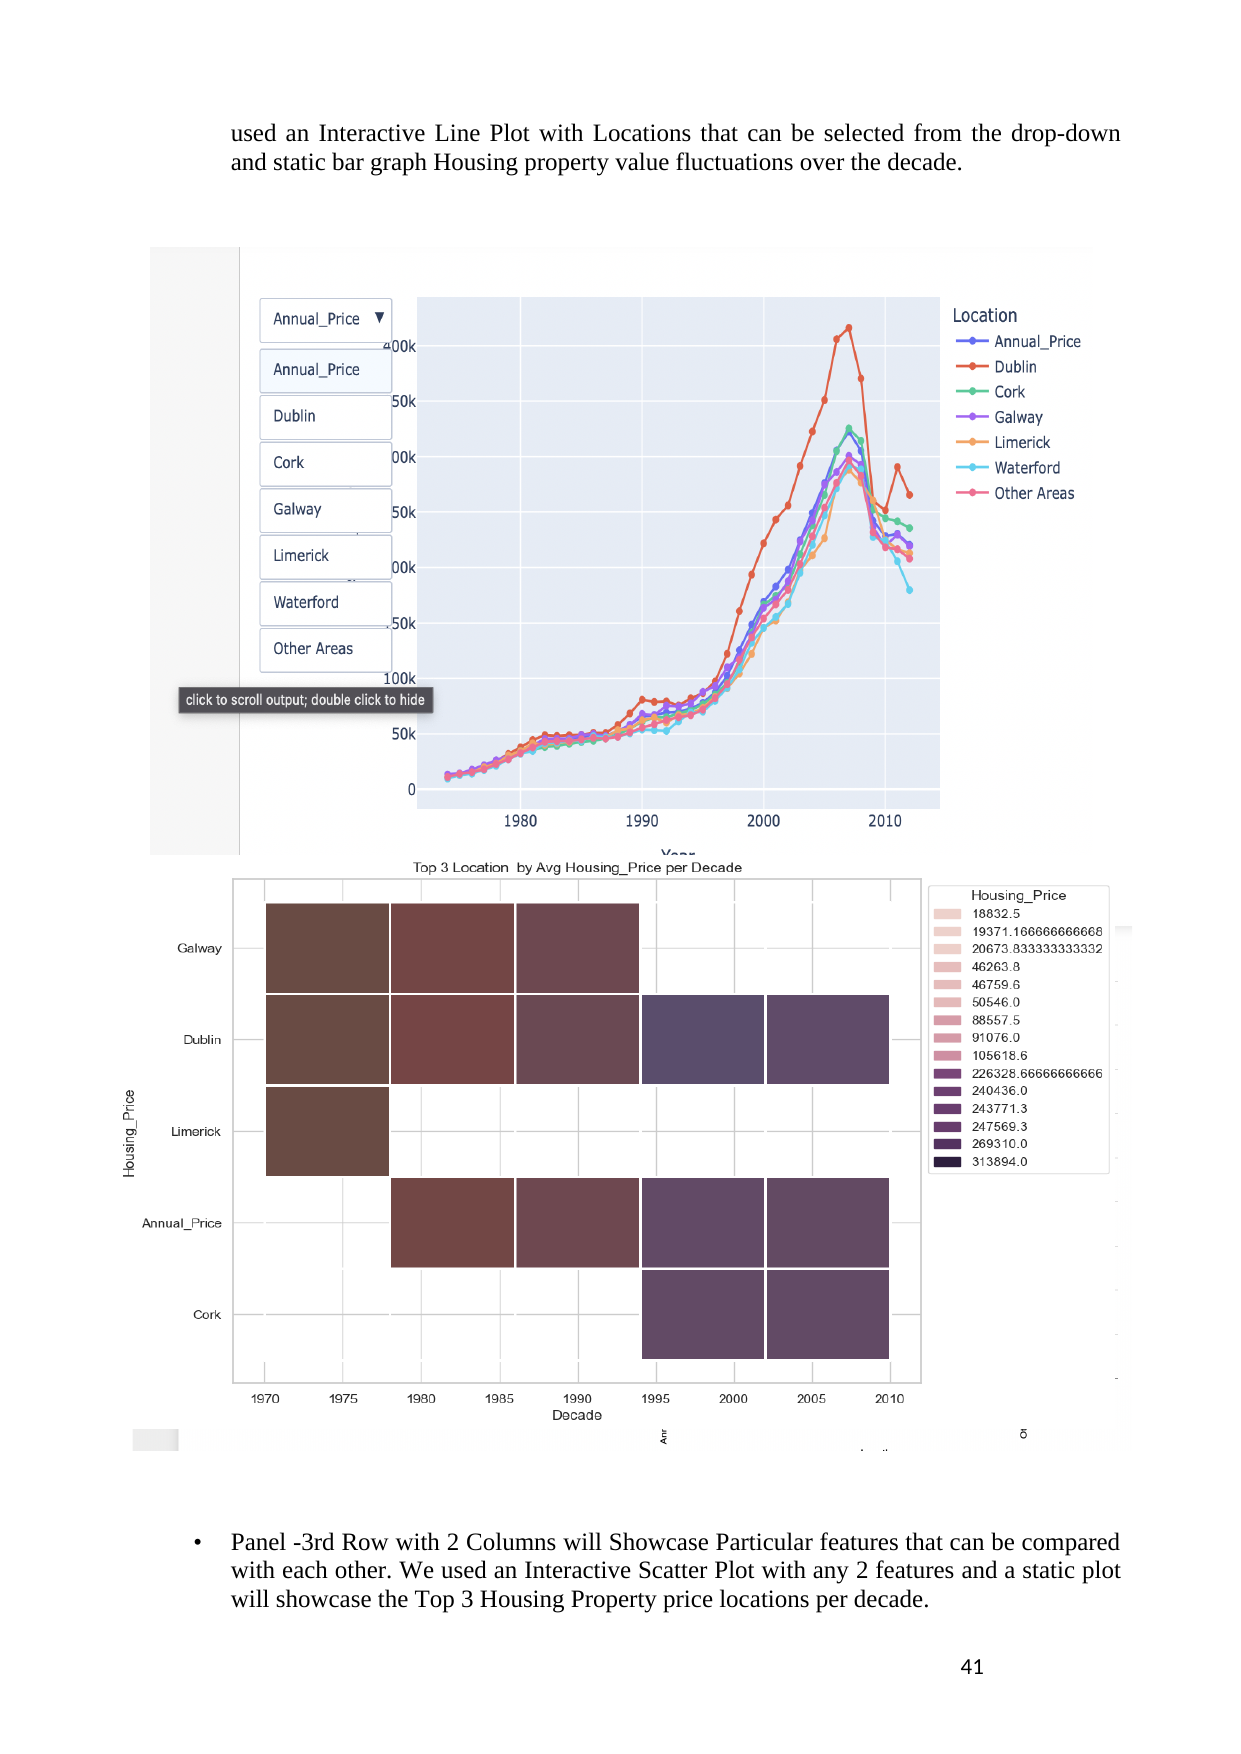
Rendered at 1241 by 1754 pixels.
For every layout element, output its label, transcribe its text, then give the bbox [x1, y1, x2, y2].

list Panel -3rd Row with 2 Columns will Showcase Particular features that can be compared with each other. We used an Interactive Scatter Plot with any 2 features and a static plot will showcase the Top 3 Housing Property price locations per decade. [193, 1527, 1122, 1613]
list Panel -2nd Row with 2 Columns will Showcase Housing Prices for each Location and Housing property value fluctuations over the decade/years for better comparison. We used an Interactive Line Plot with Locations that can be selected from the drop-down and static bar graph Housing property value fluctuations over the decade. [193, 118, 1122, 176]
picture [115, 247, 1132, 1451]
